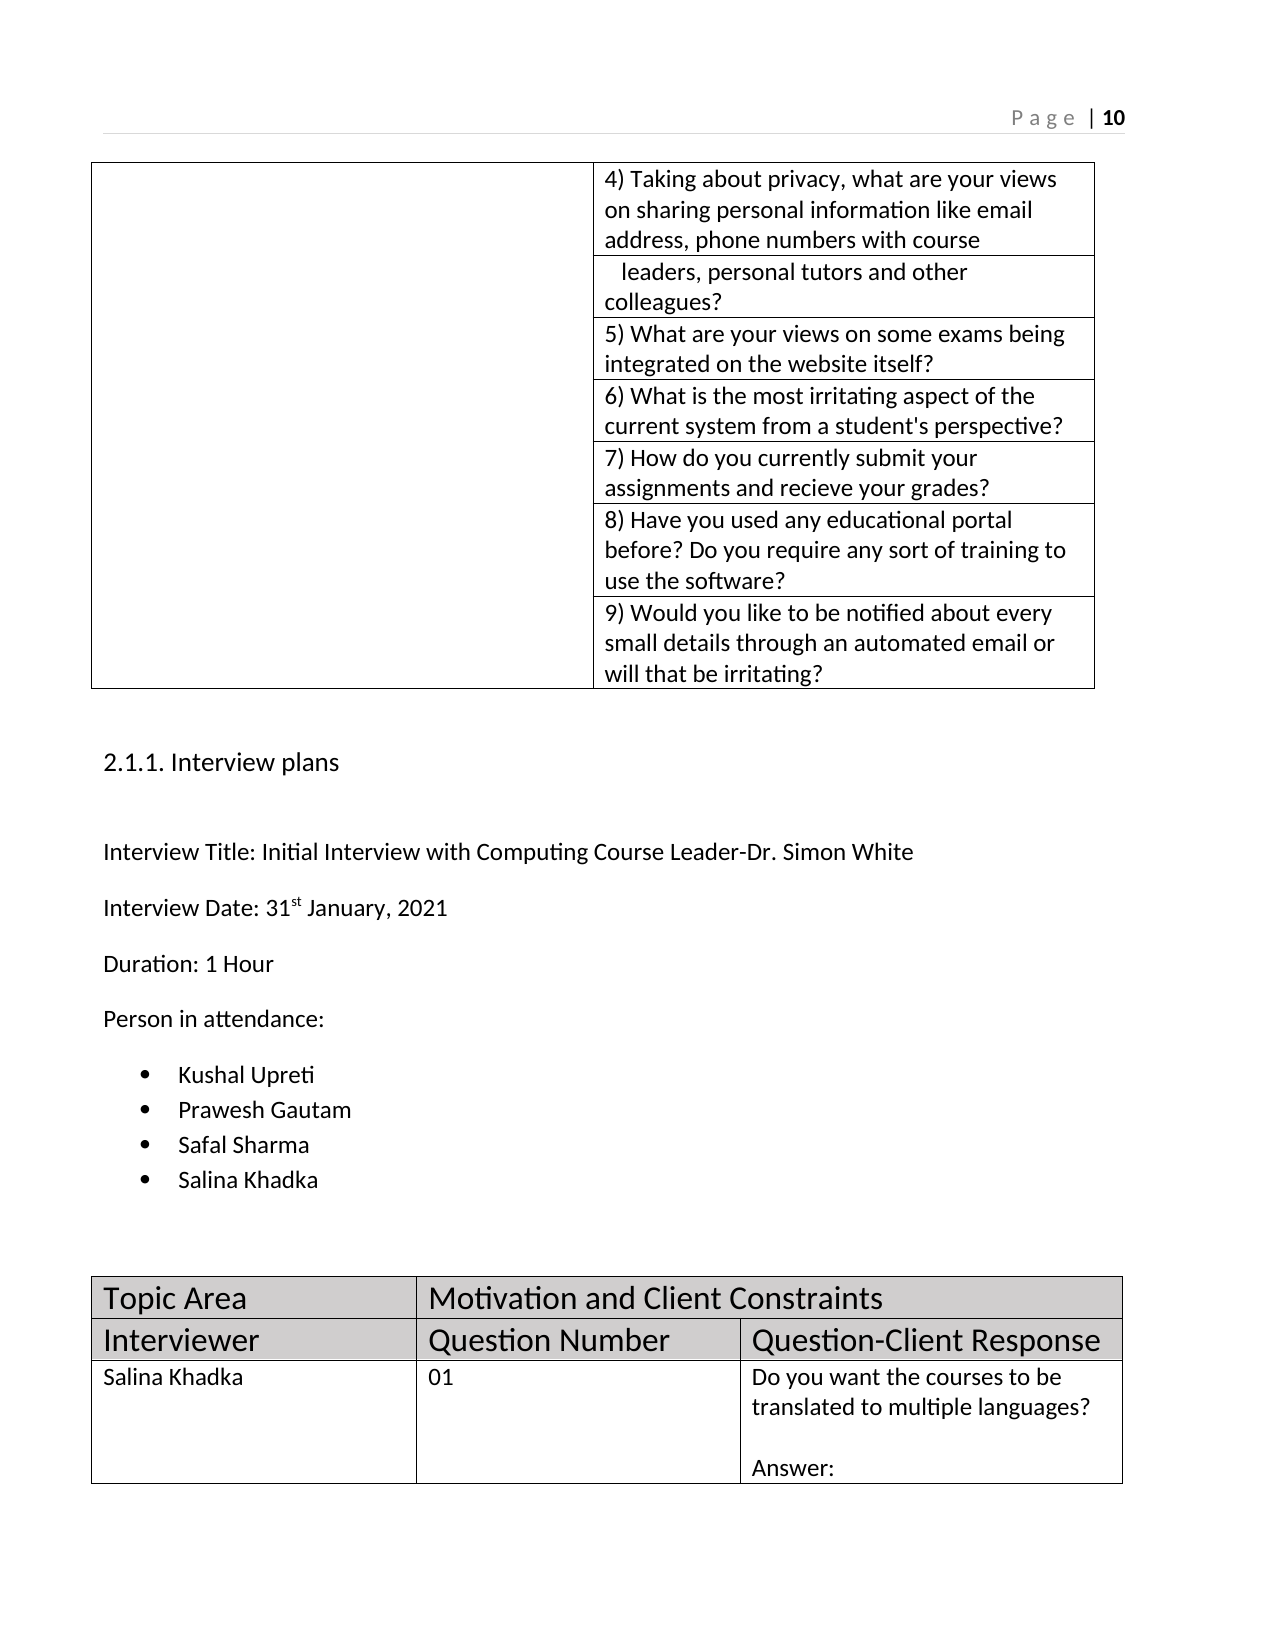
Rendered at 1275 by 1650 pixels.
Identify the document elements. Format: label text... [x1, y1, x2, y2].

text Person in attendance: [103, 1003, 1125, 1034]
table_cell Salina Khadka [92, 1361, 416, 1483]
table_header Motivation and Client Constraints [417, 1277, 1122, 1318]
table_header Topic Area [92, 1277, 416, 1318]
list Salina Khadka [141, 1164, 1125, 1195]
list Prawesh Gautam [141, 1094, 1125, 1125]
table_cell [741, 1361, 1122, 1483]
text Interview Date: 31st January, 2021 [103, 892, 1125, 922]
table_cell 9) Would you like to be notified about every small details through an automated email or will that be irritating? [594, 597, 1094, 688]
table_cell Question Number [417, 1319, 740, 1359]
text Duration: 1 Hour [103, 948, 1125, 978]
table_cell 4) Taking about privacy, what are your views on sharing personal information like email address, phone numbers with course [594, 163, 1094, 255]
table_cell Interviewer [92, 1319, 416, 1359]
text Interview Title: Initial Interview with Computing Course Leader-Dr. Simon White [103, 836, 1125, 867]
subtitle 2.1.1. Interview plans [103, 745, 1125, 778]
table_cell 5) What are your views on some exams being integrated on the website itself? [594, 318, 1094, 379]
list Safal Sharma [141, 1129, 1125, 1160]
list Kushal Upreti [141, 1059, 1125, 1090]
table_cell 8) Have you used any educational portal before? Do you require any sort of training to use the software? [594, 504, 1094, 596]
table_cell 01 [417, 1361, 740, 1483]
table_cell leaders, personal tutors and other colleagues? [594, 256, 1094, 317]
table_cell 7) How do you currently submit your assignments and recieve your grades? [594, 442, 1094, 503]
table_cell Question-Client Response [741, 1319, 1122, 1359]
table_cell 6) What is the most irritating aspect of the current system from a student's perspective? [594, 380, 1094, 441]
